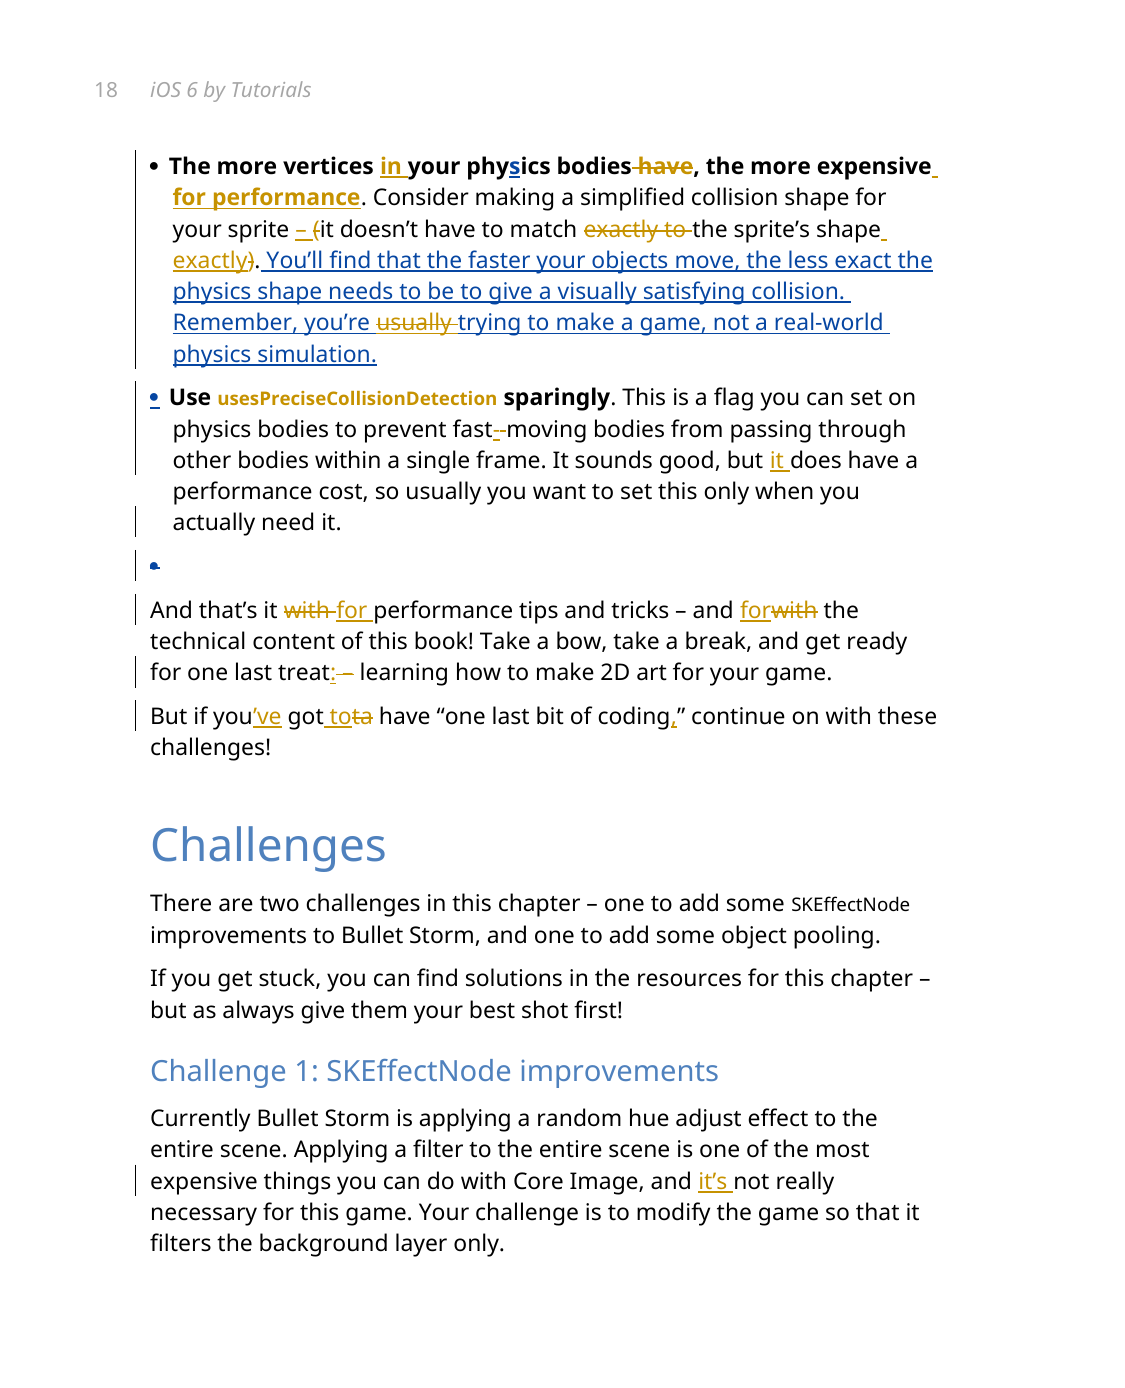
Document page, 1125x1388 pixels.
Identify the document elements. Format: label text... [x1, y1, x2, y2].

text Currently Bullet Storm is applying a random hue adjust effect to the entire scene. Applying a filter to the entire scene is one of the most expensive things you can do with Core Image, and not really necessary for this game. Your challenge is to modify the game so that it filters the background layer only. [150, 1102, 937, 1258]
text If you get stuck, you can find solutions in the resources for this chapter – but as always give them your best shot first! [150, 962, 937, 1025]
text And that’s it performance tips and tricks – and the technical content of this book! Take a bow, take a break, and get ready for one last treat learning how to make 2D art for your game. [150, 594, 937, 687]
text But if you got have “one last bit of coding” continue on with these challenges! [150, 700, 937, 762]
text There are two challenges in this chapter – one to add some SKEffectNode improvements to Bullet Storm, and one to add some object pooling. [150, 887, 937, 950]
text The more vertices your phyics bodies, the more expensive. Consider making a simplified collision shape for your sprite it doesn’t have to match the sprite’s shape. [150, 150, 937, 369]
text Use usesPreciseCollisionDetection sparingly. This is a flag you can set on physics bodies to prevent fastmoving bodies from passing through other bodies within a single frame. It sounds good, but does have a performance cost, so usually you want to set this only when you actually need it. [150, 381, 937, 537]
subtitle Challenge 1: SKEffectNode improvements [150, 1050, 937, 1089]
subtitle Challenges [150, 812, 937, 875]
